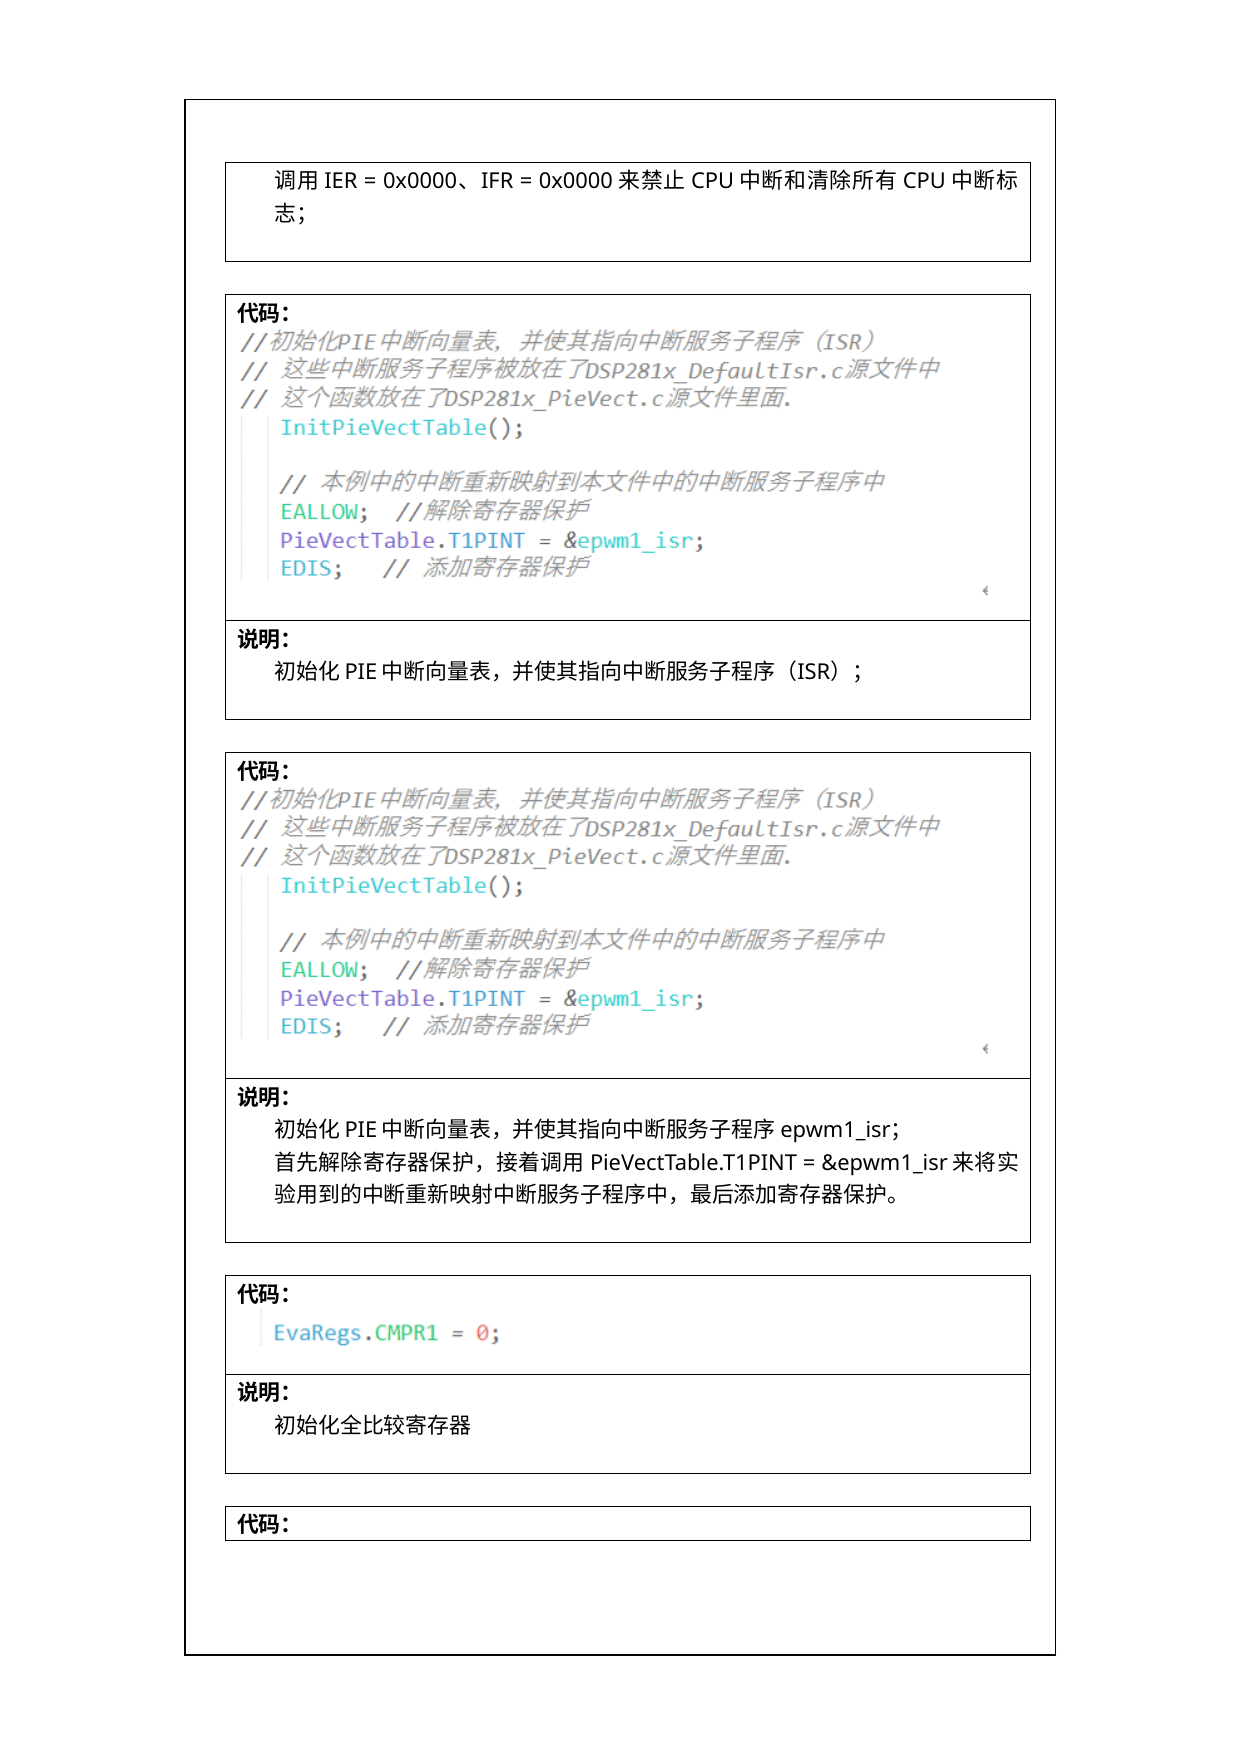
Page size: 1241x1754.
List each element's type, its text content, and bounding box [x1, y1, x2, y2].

table_header 代码： [226, 753, 1030, 1078]
table_cell 说明： 初始化全比较寄存器 [226, 1375, 1030, 1472]
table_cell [226, 163, 1030, 261]
picture [236, 785, 988, 1055]
picture [236, 1308, 868, 1362]
picture [236, 327, 988, 597]
table_header 代码： [226, 295, 1030, 620]
table_cell 说明： 初始化PIE中断向量表，并使其指向中断服务子程序（ISR）； [226, 621, 1030, 719]
table_header 代码： [226, 1507, 1030, 1539]
table_cell 说明： 初始化PIE中断向量表，并使其指向中断服务子程序 epwm1_isr； 首先解除寄存器保护，接着调用PieVectTable.T1PINT = &epwm1_isr来将实验用到的中断重新映射中断服务子程序中，最后添加寄存器保护。 [226, 1079, 1030, 1242]
table_header 代码： [226, 1276, 1030, 1374]
